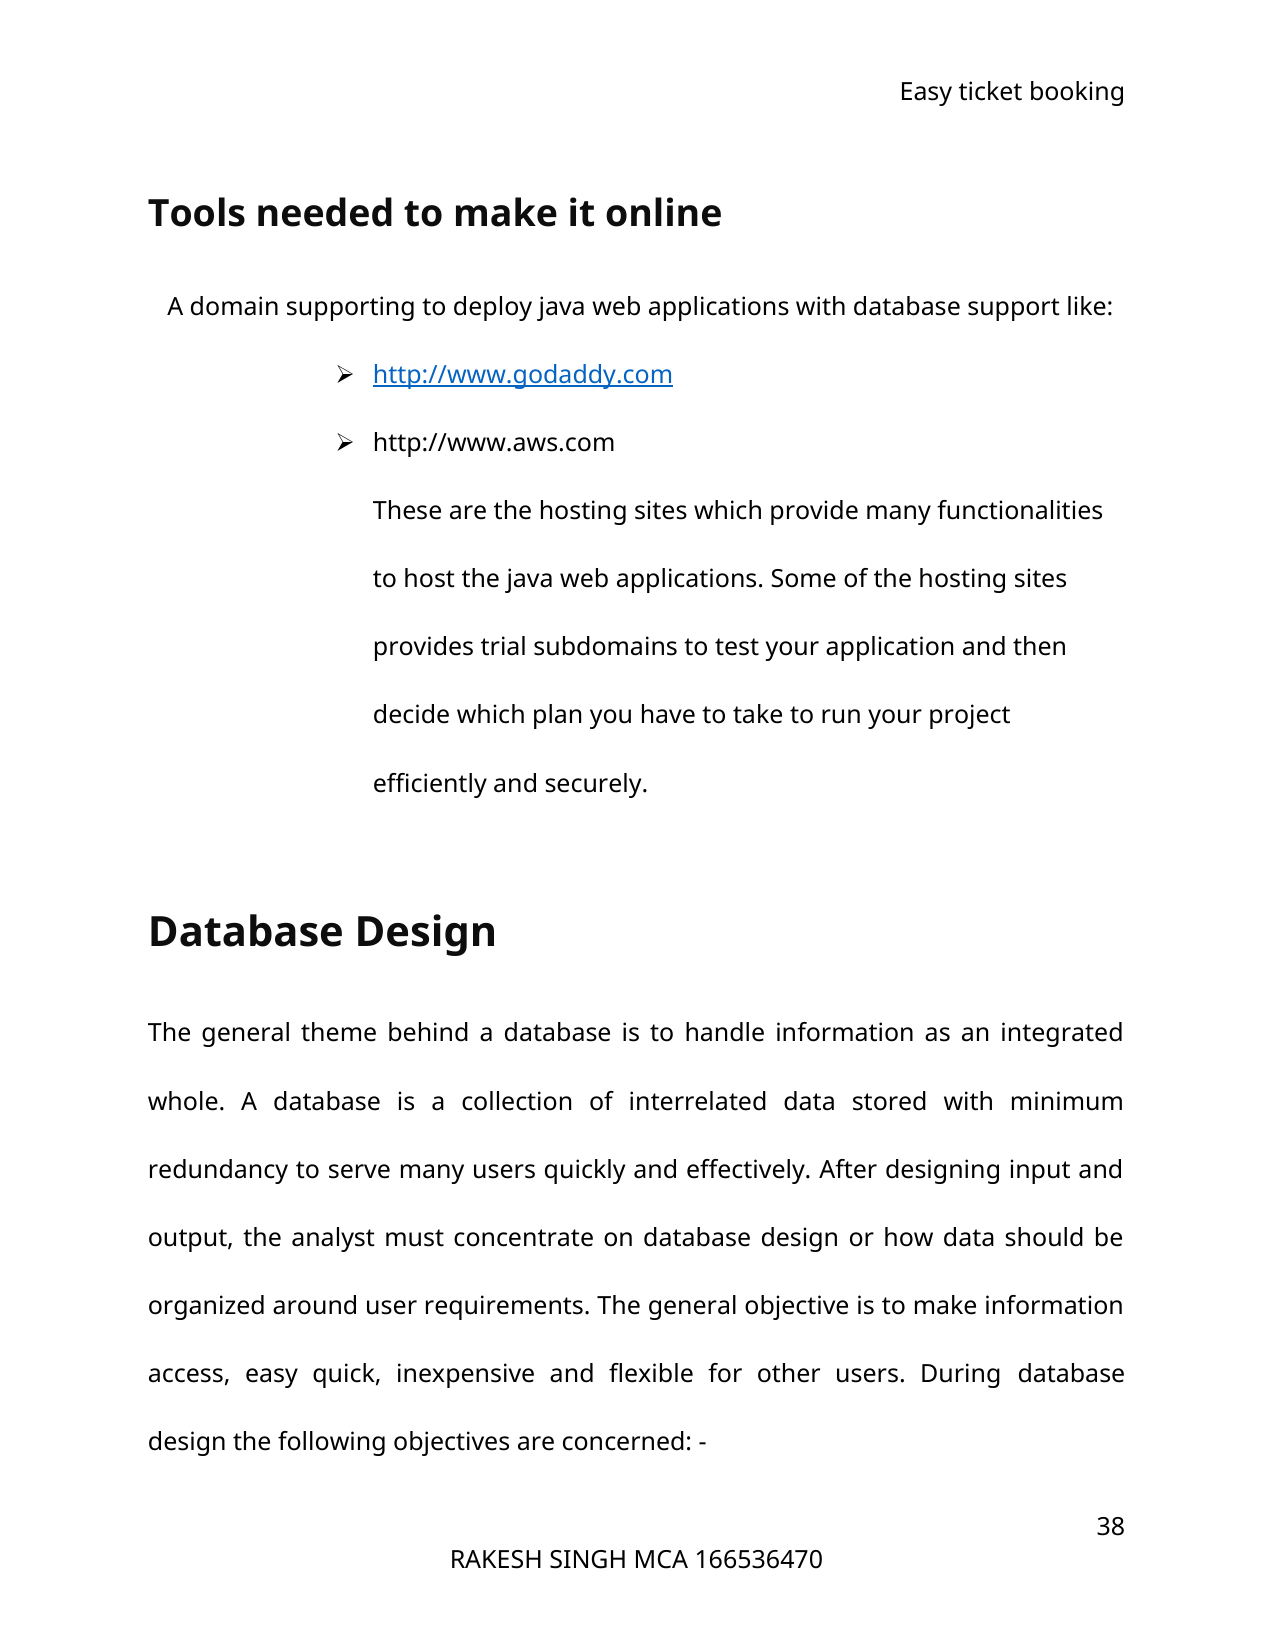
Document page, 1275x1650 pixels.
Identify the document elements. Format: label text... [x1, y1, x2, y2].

list http://www.godaddy.com [335, 356, 1125, 391]
text A domain supporting to deploy java web applications with database support like: [148, 288, 1125, 322]
list http://www.aws.com [335, 424, 1125, 459]
subtitle Database Design [148, 901, 1125, 958]
subtitle Tools needed to make it online [148, 186, 1125, 237]
text The general theme behind a database is to handle information as an integrated whole. A database is a collection of interrelated data stored with minimum redundancy to serve many users quickly and effectively. After designing input and output, the analyst must concentrate on database design or how data should be organized around user requirements. The general objective is to make information access, easy quick, inexpensive and flexible for other users. During database design the following objectives are concerned: - [148, 1015, 1125, 1458]
list These are the hosting sites which provide many functionalities to host the java web applications. Some of the hosting sites provides trial subdomains to test your application and then decide which plan you have to take to run your project efficiently and securely. [373, 493, 1125, 799]
